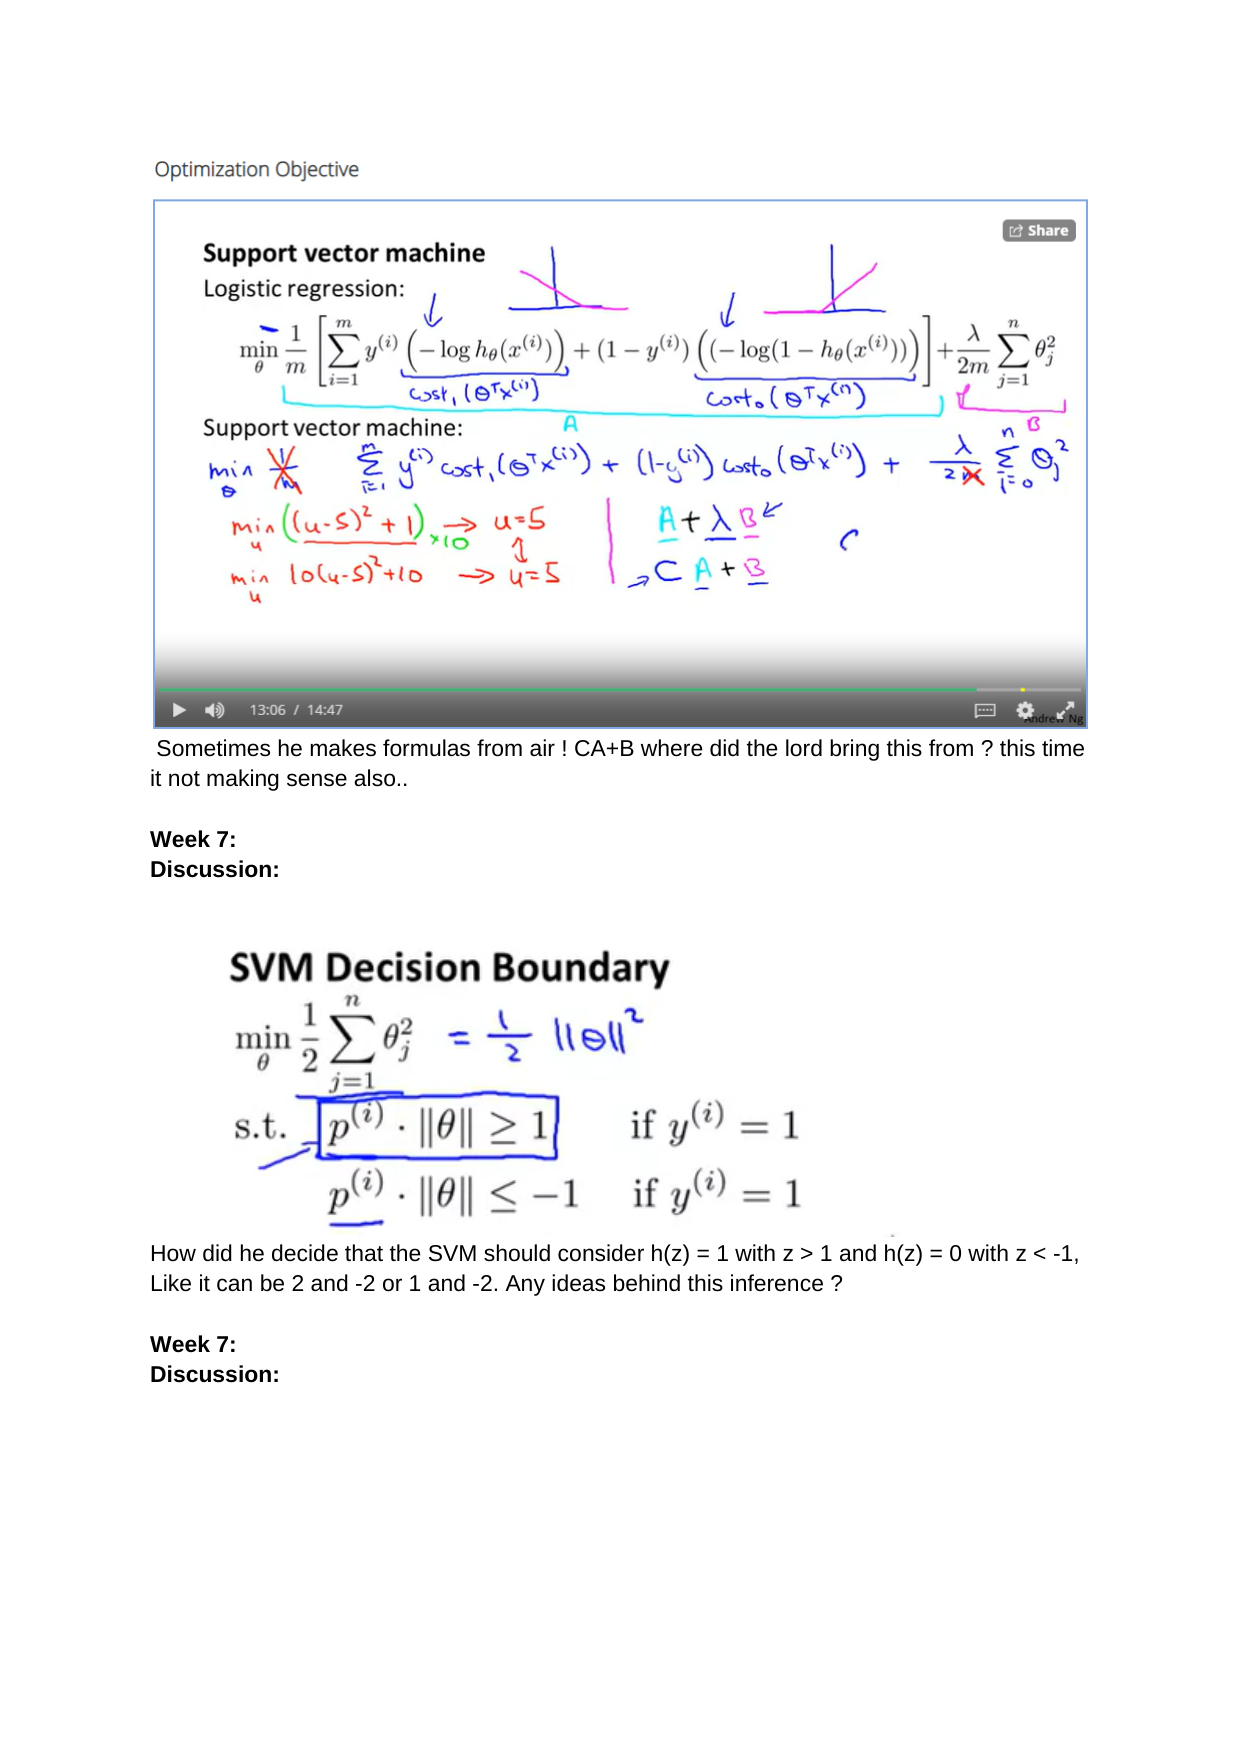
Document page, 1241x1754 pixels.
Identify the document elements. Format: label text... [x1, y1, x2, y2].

picture [150, 150, 1091, 732]
text Discussion: [150, 1361, 1090, 1387]
text Week 7: [150, 826, 1090, 852]
text Discussion: [150, 856, 1090, 882]
text Sometimes he makes formulas from air ! CA+B where did the lord bring this from ? this time it not making sense also.. [150, 735, 1090, 792]
text Week 7: [150, 1331, 1090, 1357]
text How did he decide that the SVM should consider h(z) = 1 with z > 1 and h(z) = 0 with z < -1, Like it can be 2 and -2 or 1 and -2. Any ideas behind this inference ? [150, 1240, 1090, 1297]
picture [150, 886, 1052, 1237]
